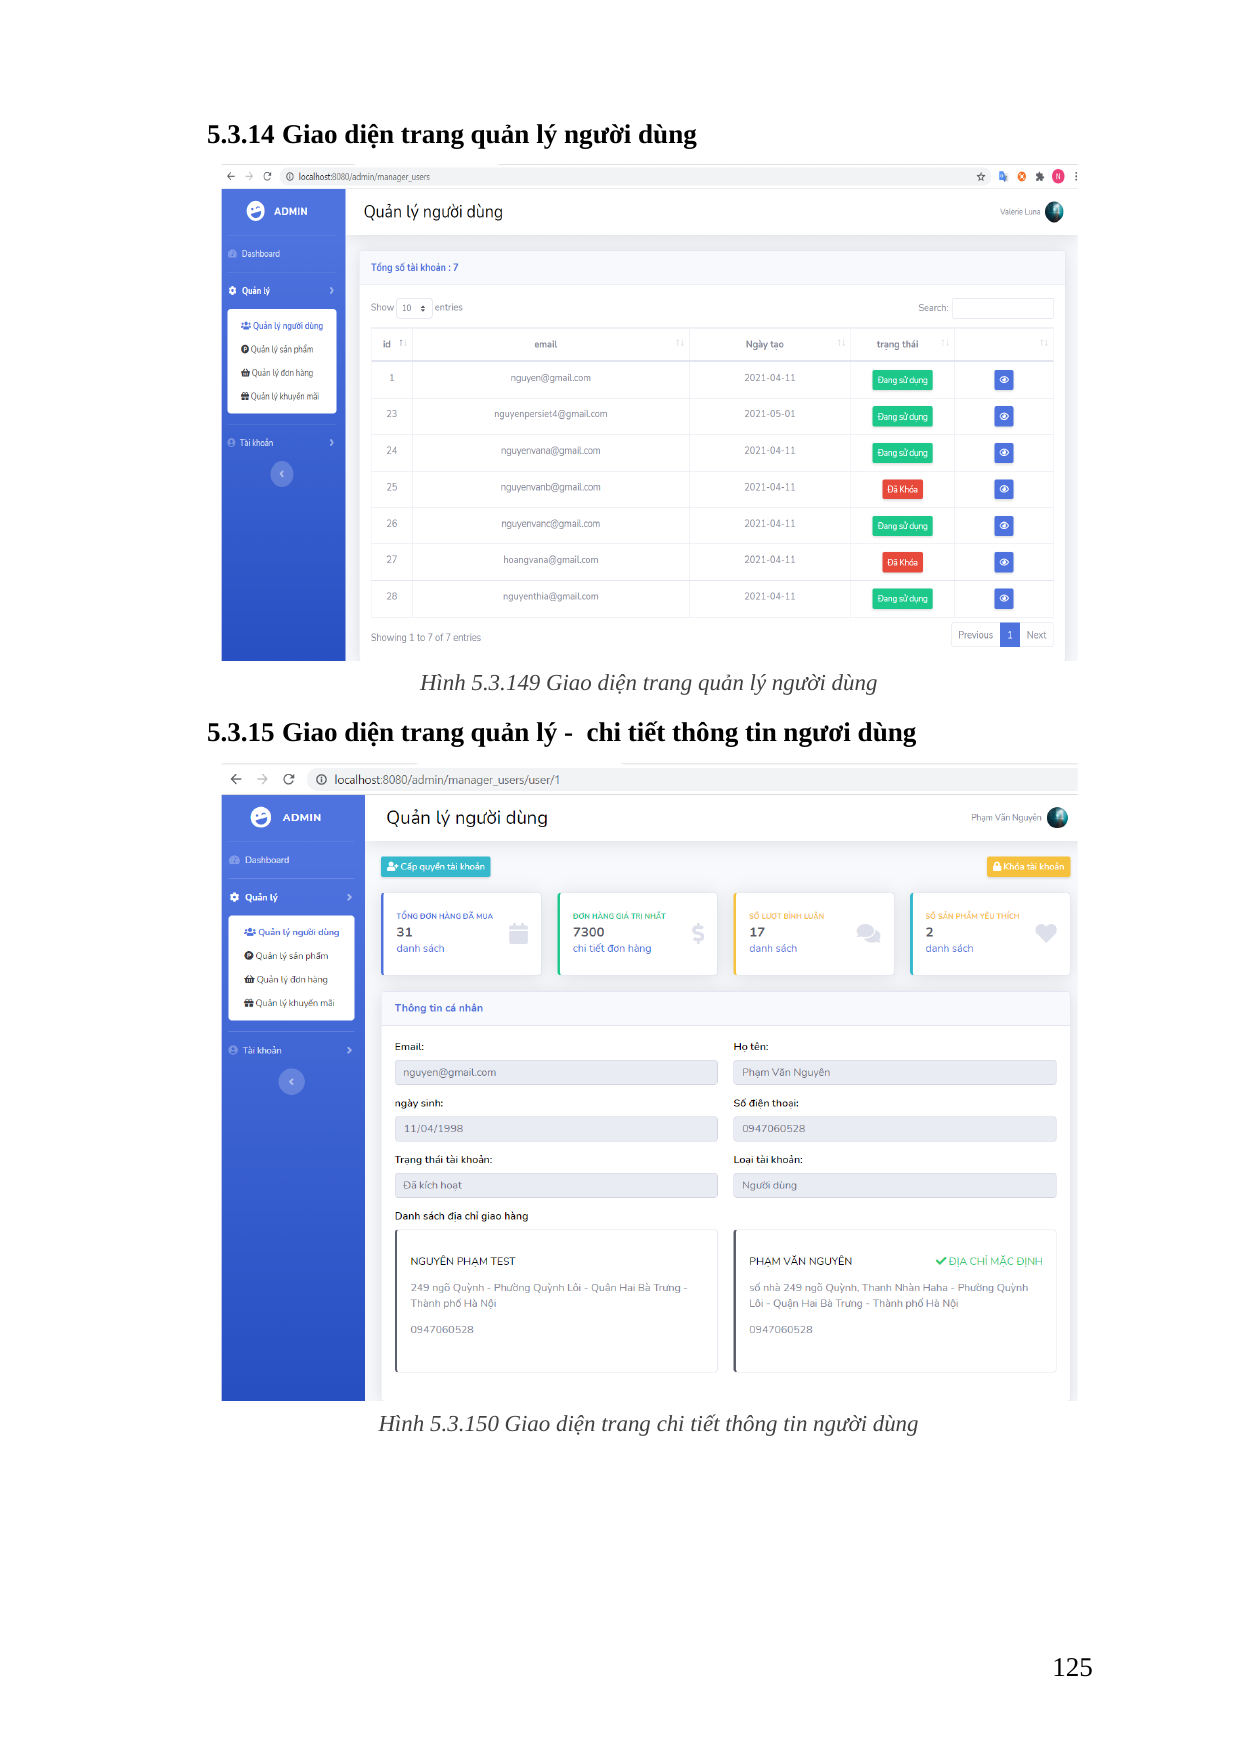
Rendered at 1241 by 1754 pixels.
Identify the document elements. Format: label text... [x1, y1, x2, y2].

picture [221, 164, 1078, 661]
subtitle Giao diện trang quản lý người dùng [207, 118, 1092, 149]
subtitle Giao diện trang quản lý - chi tiết thông tin ngươi dùng [207, 717, 1092, 748]
picture [221, 763, 1078, 1401]
